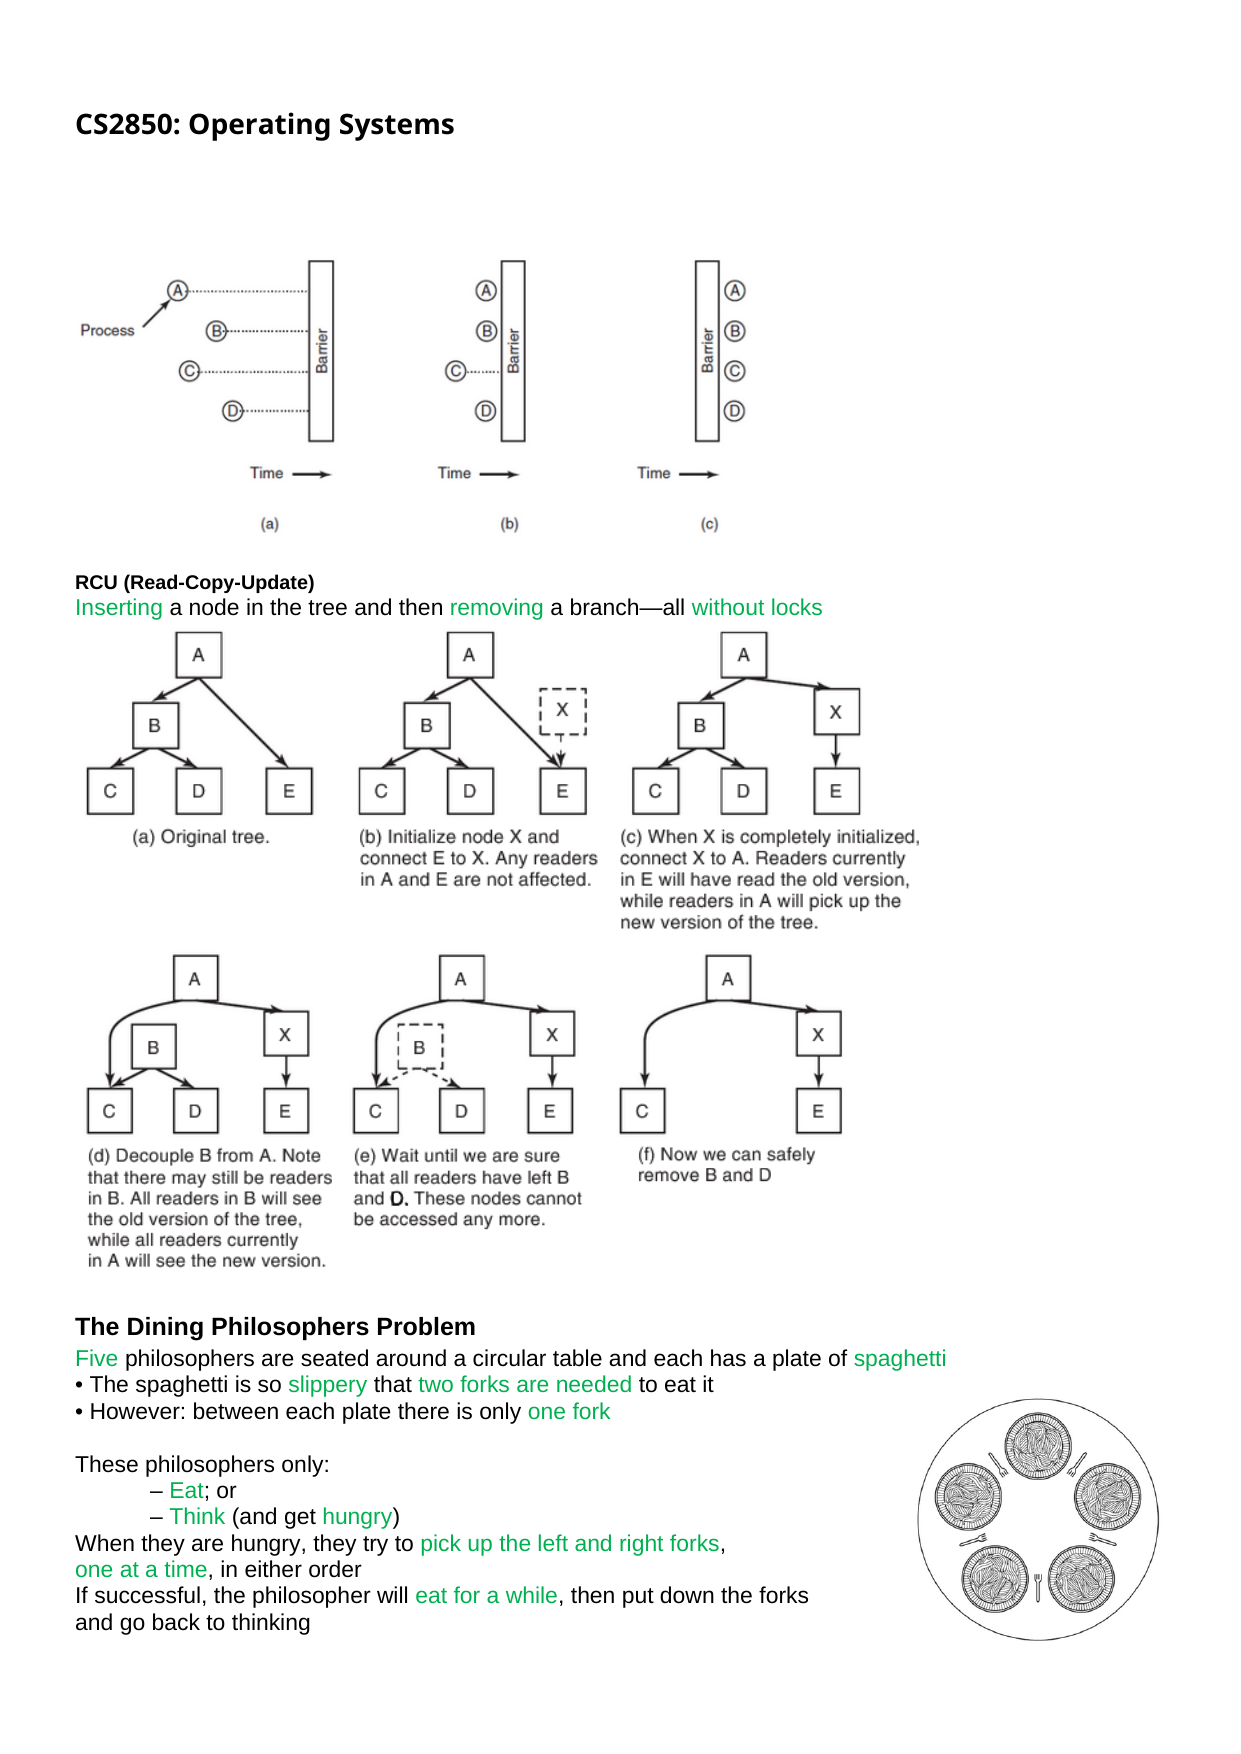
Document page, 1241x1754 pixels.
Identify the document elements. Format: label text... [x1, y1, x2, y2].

text Five philosophers are seated around a circular table and each has a plate of spaghetti [75, 1345, 1165, 1371]
picture [75, 624, 927, 938]
text • However: between each plate there is only one fork [75, 1398, 914, 1424]
text and go back to thinking [75, 1609, 914, 1635]
text When they are hungry, they try to pick up the left and right forks, [75, 1529, 914, 1556]
picture [914, 1394, 1166, 1645]
text These philosophers only: [75, 1451, 914, 1477]
text – Think (and get hungry) [75, 1503, 914, 1529]
text one at a time, in either order [75, 1556, 914, 1582]
picture [75, 257, 753, 536]
subtitle RCU (Read-Copy-Update) [75, 571, 1165, 594]
subtitle The Dining Philosophers Problem [75, 1279, 1165, 1341]
text – Eat; or [75, 1477, 914, 1503]
text Inserting a node in the tree and then removing a branch—all without locks [75, 594, 1165, 620]
picture [75, 944, 851, 1272]
text If successful, the philosopher will eat for a while, then put down the forks [75, 1582, 914, 1609]
text • The spaghetti is so slippery that two forks are needed to eat it [75, 1371, 1165, 1398]
